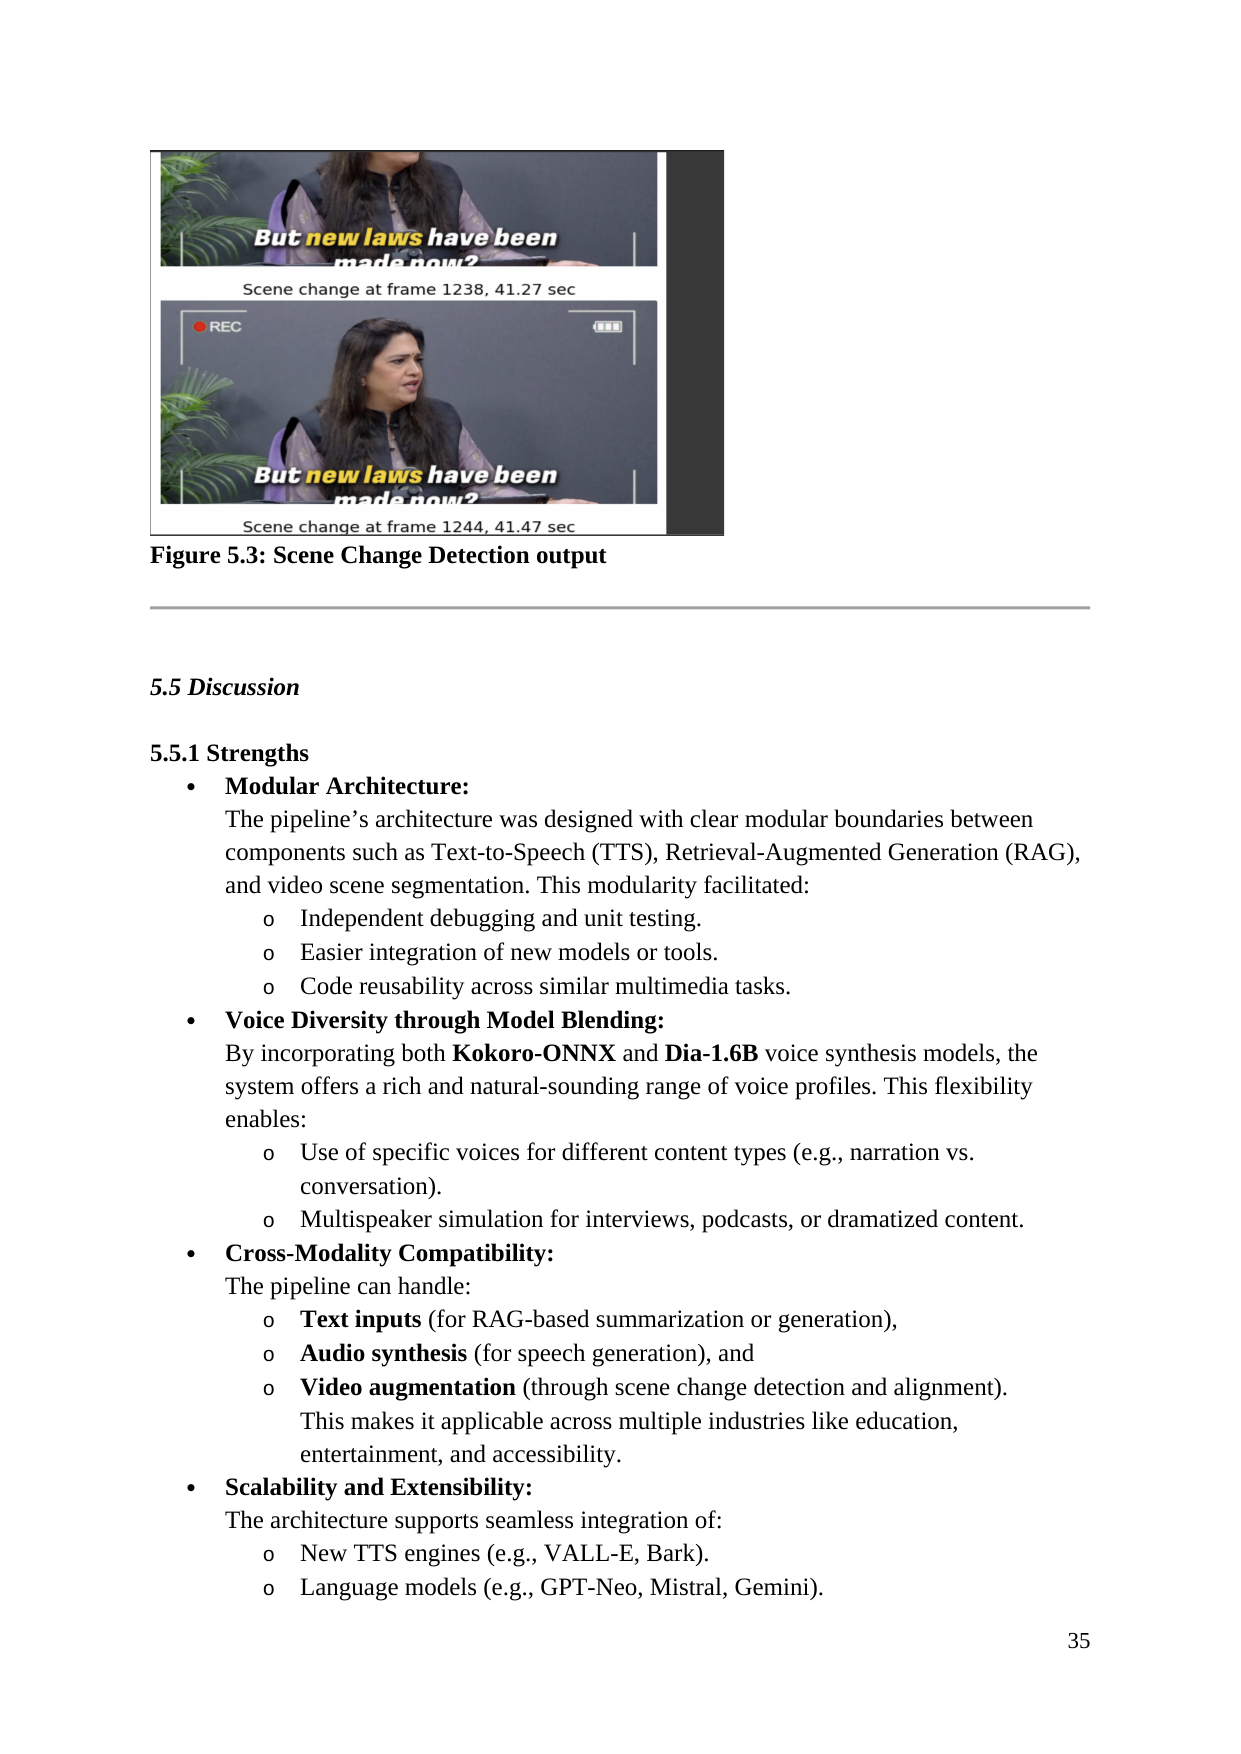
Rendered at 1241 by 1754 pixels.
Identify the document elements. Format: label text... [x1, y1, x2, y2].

list Cross-Modality Compatibility: The pipeline can handle: [187, 1238, 1090, 1300]
list Easier integration of new models or tools. [262, 937, 1090, 967]
list Language models (e.g., GPT-Neo, Mistral, Gemini). [262, 1572, 1090, 1602]
list Modular Architecture: The pipeline’s architecture was designed with clear modular boundaries between components such as Text-to-Speech (TTS), Retrieval-Augmented Generation (RAG), and video scene segmentation. This modularity facilitated: [187, 771, 1090, 899]
list New TTS engines (e.g., VALL-E, Bark). [262, 1538, 1090, 1568]
list Scalability and Extensibility: The architecture supports seamless integration of: [187, 1472, 1090, 1534]
text 5.5 Discussion [150, 672, 1090, 701]
list Multispeaker simulation for interviews, podcasts, or dramatized content. [262, 1204, 1090, 1234]
list Code reusability across similar multimedia tasks. [262, 971, 1090, 1001]
list Use of specific voices for different content types (e.g., narration vs. conversation). [262, 1137, 1090, 1200]
list Video augmentation (through scene change detection and alignment). This makes it applicable across multiple industries like education, entertainment, and accessibility. [262, 1372, 1090, 1468]
list Independent debugging and unit testing. [262, 903, 1090, 933]
list Text inputs (for RAG-based summarization or generation), [262, 1304, 1090, 1334]
list Audio synthesis (for speech generation), and [262, 1338, 1090, 1368]
list Voice Diversity through Model Blending: By incorporating both Kokoro-ONNX and Dia-1.6B voice synthesis models, the system offers a rich and natural-sounding range of voice profiles. This flexibility enables: [187, 1005, 1090, 1133]
picture [150, 150, 725, 536]
text 5.5.1 Strengths [150, 738, 1090, 767]
text Figure 5.3: Scene Change Detection output [150, 540, 1090, 569]
